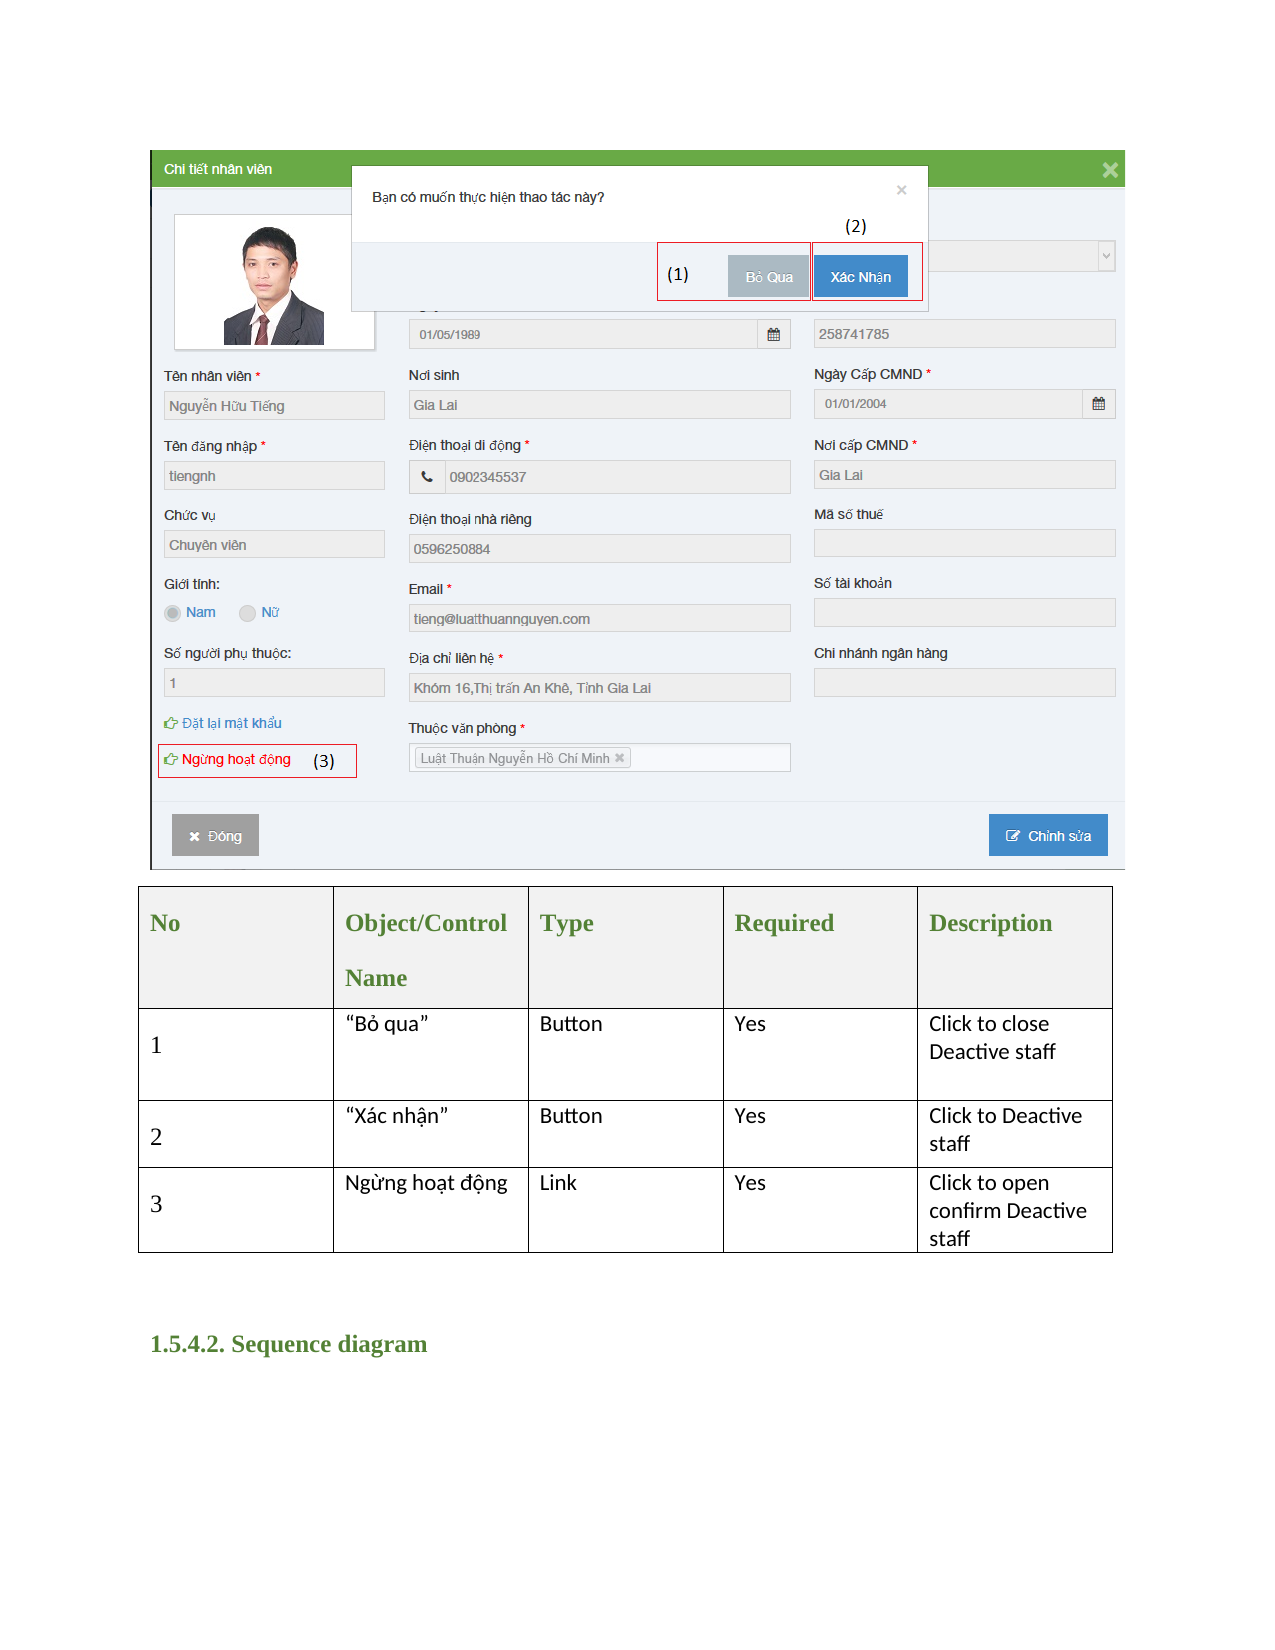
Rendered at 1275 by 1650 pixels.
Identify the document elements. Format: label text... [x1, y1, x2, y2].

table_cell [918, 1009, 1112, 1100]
subtitle Sequence diagram [150, 1329, 1125, 1358]
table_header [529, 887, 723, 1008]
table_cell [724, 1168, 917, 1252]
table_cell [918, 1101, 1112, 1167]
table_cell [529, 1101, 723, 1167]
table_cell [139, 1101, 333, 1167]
picture [150, 150, 1125, 870]
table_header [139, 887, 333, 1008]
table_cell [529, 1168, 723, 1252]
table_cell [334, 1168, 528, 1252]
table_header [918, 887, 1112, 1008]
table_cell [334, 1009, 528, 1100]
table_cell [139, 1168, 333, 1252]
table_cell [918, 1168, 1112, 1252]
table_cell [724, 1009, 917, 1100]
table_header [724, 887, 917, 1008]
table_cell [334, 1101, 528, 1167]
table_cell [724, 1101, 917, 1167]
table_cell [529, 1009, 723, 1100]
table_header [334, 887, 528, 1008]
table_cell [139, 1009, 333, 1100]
